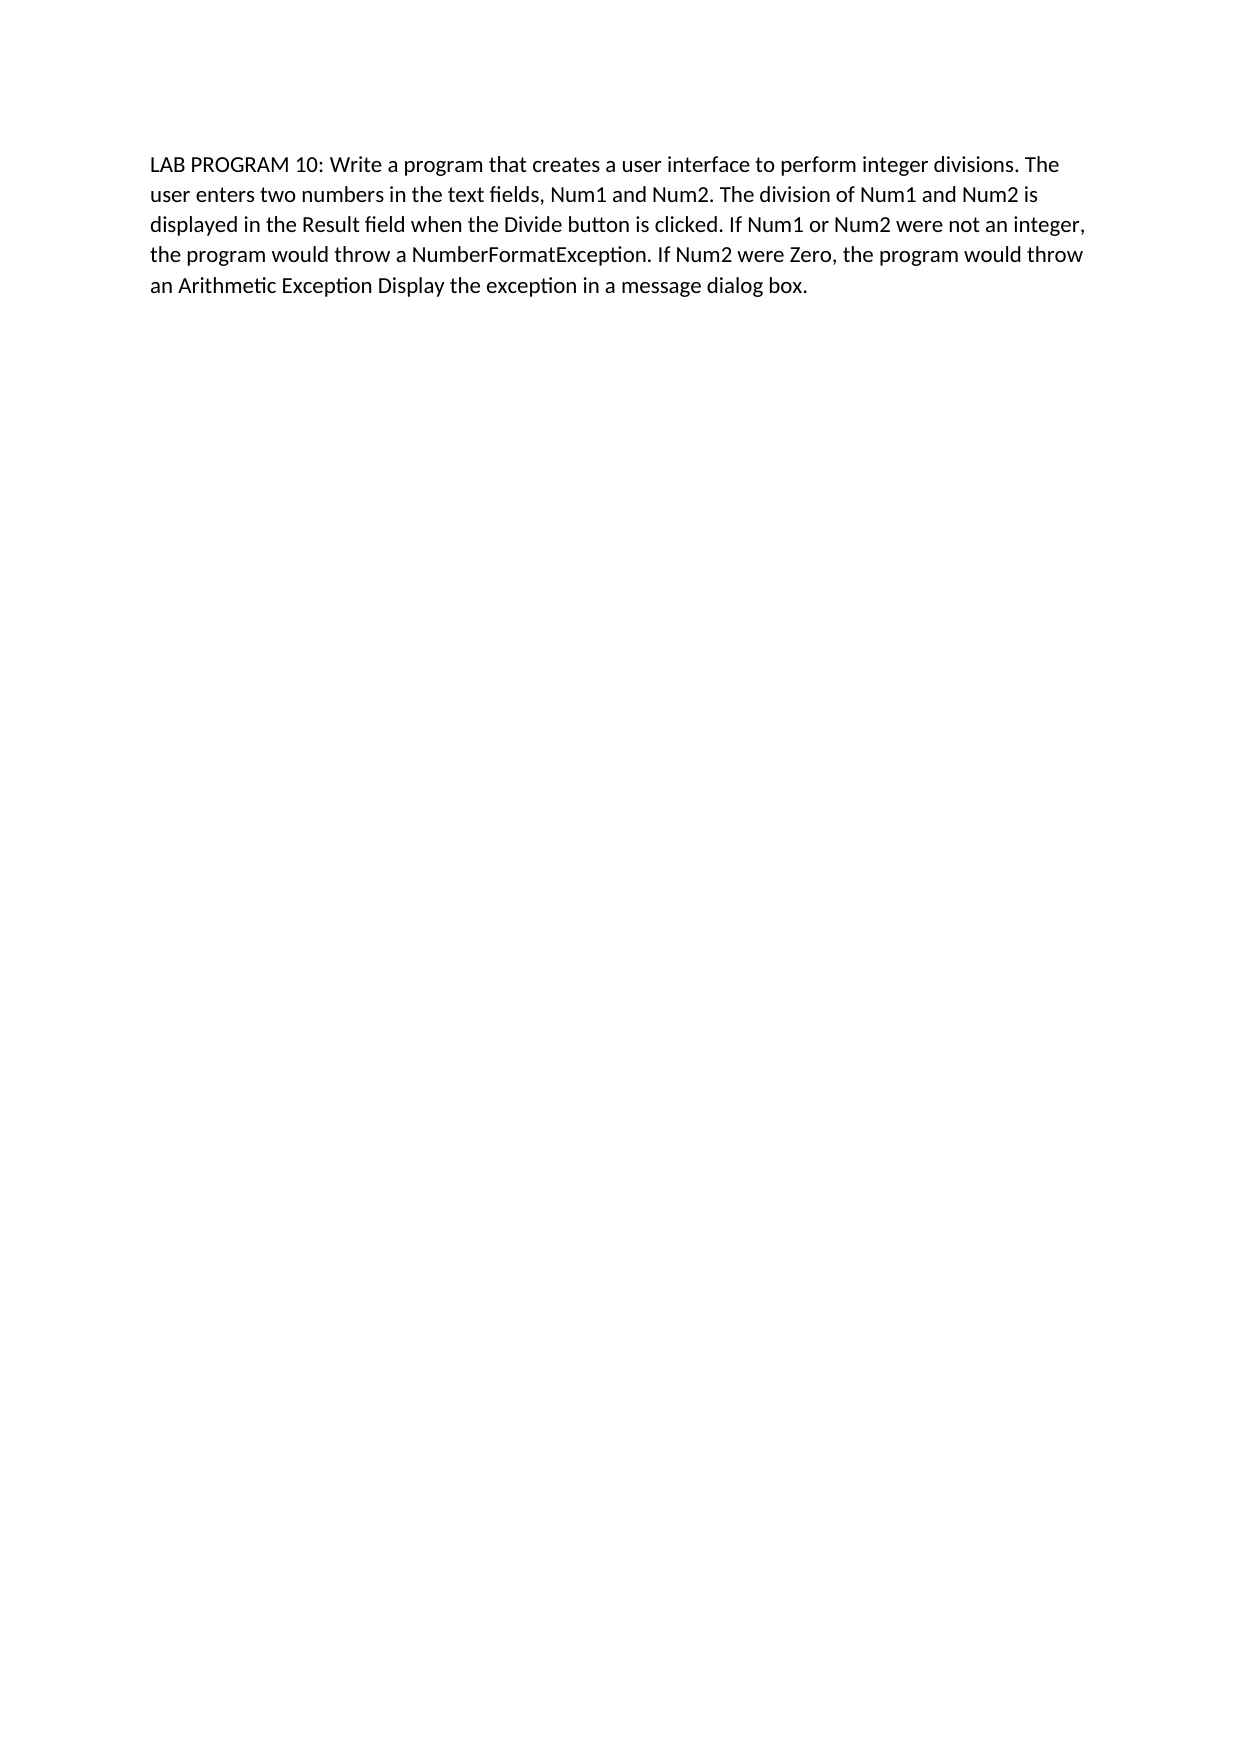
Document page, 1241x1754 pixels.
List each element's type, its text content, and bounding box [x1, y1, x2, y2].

text LAB PROGRAM 10: Write a program that creates a user interface to perform integer divisions. The user enters two numbers in the text fields, Num1 and Num2. The division of Num1 and Num2 is displayed in the Result field when the Divide button is clicked. If Num1 or Num2 were not an integer, the program would throw a NumberFormatException. If Num2 were Zero, the program would throw an Arithmetic Exception Display the exception in a message dialog box. [150, 150, 1090, 299]
